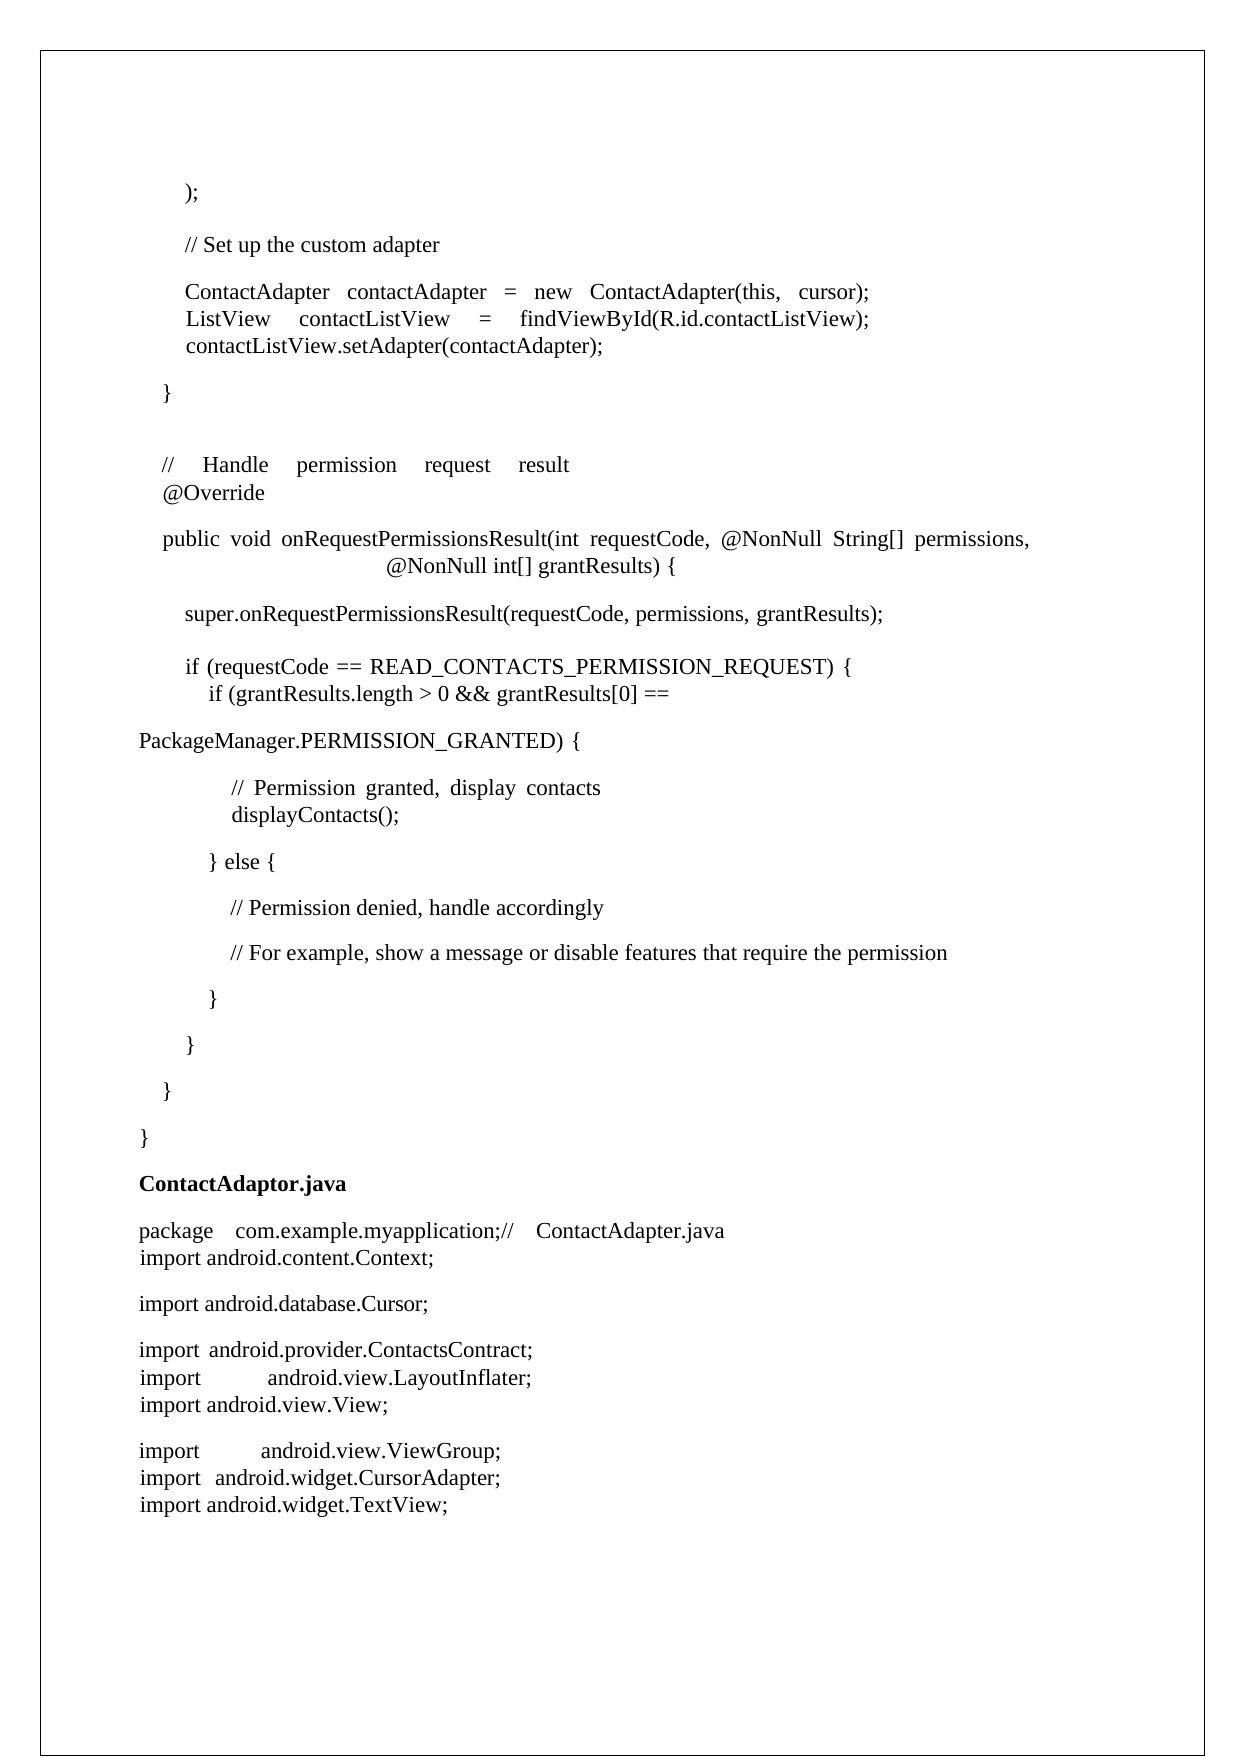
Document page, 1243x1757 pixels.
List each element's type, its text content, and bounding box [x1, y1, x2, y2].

text import android.view.ViewGroup; import android.widget.CursorAdapter; import android.widget.TextView; [138, 1437, 501, 1518]
text // Handle permission request result @Override [161, 451, 570, 505]
text ); [184, 178, 1204, 204]
text } [207, 986, 1204, 1012]
text } [138, 1124, 1204, 1150]
text PackageManager.PERMISSION_GRANTED) { [138, 727, 1204, 754]
text import android.database.Cursor; [138, 1290, 1204, 1317]
text super.onRequestPermissionsResult(requestCode, permissions, grantResults); [184, 600, 1204, 626]
text ContactAdaptor.java [138, 1170, 1204, 1197]
text import android.provider.ContactsContract; import android.view.LayoutInflater; import android.view.View; [138, 1336, 533, 1417]
text // Set up the custom adapter [184, 231, 1204, 258]
text // For example, show a message or disable features that require the permission [230, 939, 1204, 966]
text } [184, 1032, 1204, 1058]
text // Permission denied, handle accordingly [230, 893, 1204, 920]
text package com.example.myapplication;// ContactAdapter.java import android.content.Context; [138, 1217, 726, 1270]
text public void onRequestPermissionsResult(int requestCode, @NonNull String[] permissions, @NonNull int[] grantResults) { [162, 525, 1067, 579]
text } else { [207, 848, 1204, 874]
text } [161, 1077, 1204, 1104]
text if (requestCode == READ_CONTACTS_PERMISSION_REQUEST) { if (grantResults.length > 0 && grantResults[0] == [185, 653, 860, 707]
text } [161, 378, 1204, 405]
text ContactAdapter contactAdapter = new ContactAdapter(this, cursor); ListView contactListView = findViewById(R.id.contactListView); contactListView.setAdapter(contactAdapter); [184, 278, 870, 359]
text // Permission granted, display contacts displayContacts(); [231, 774, 752, 828]
